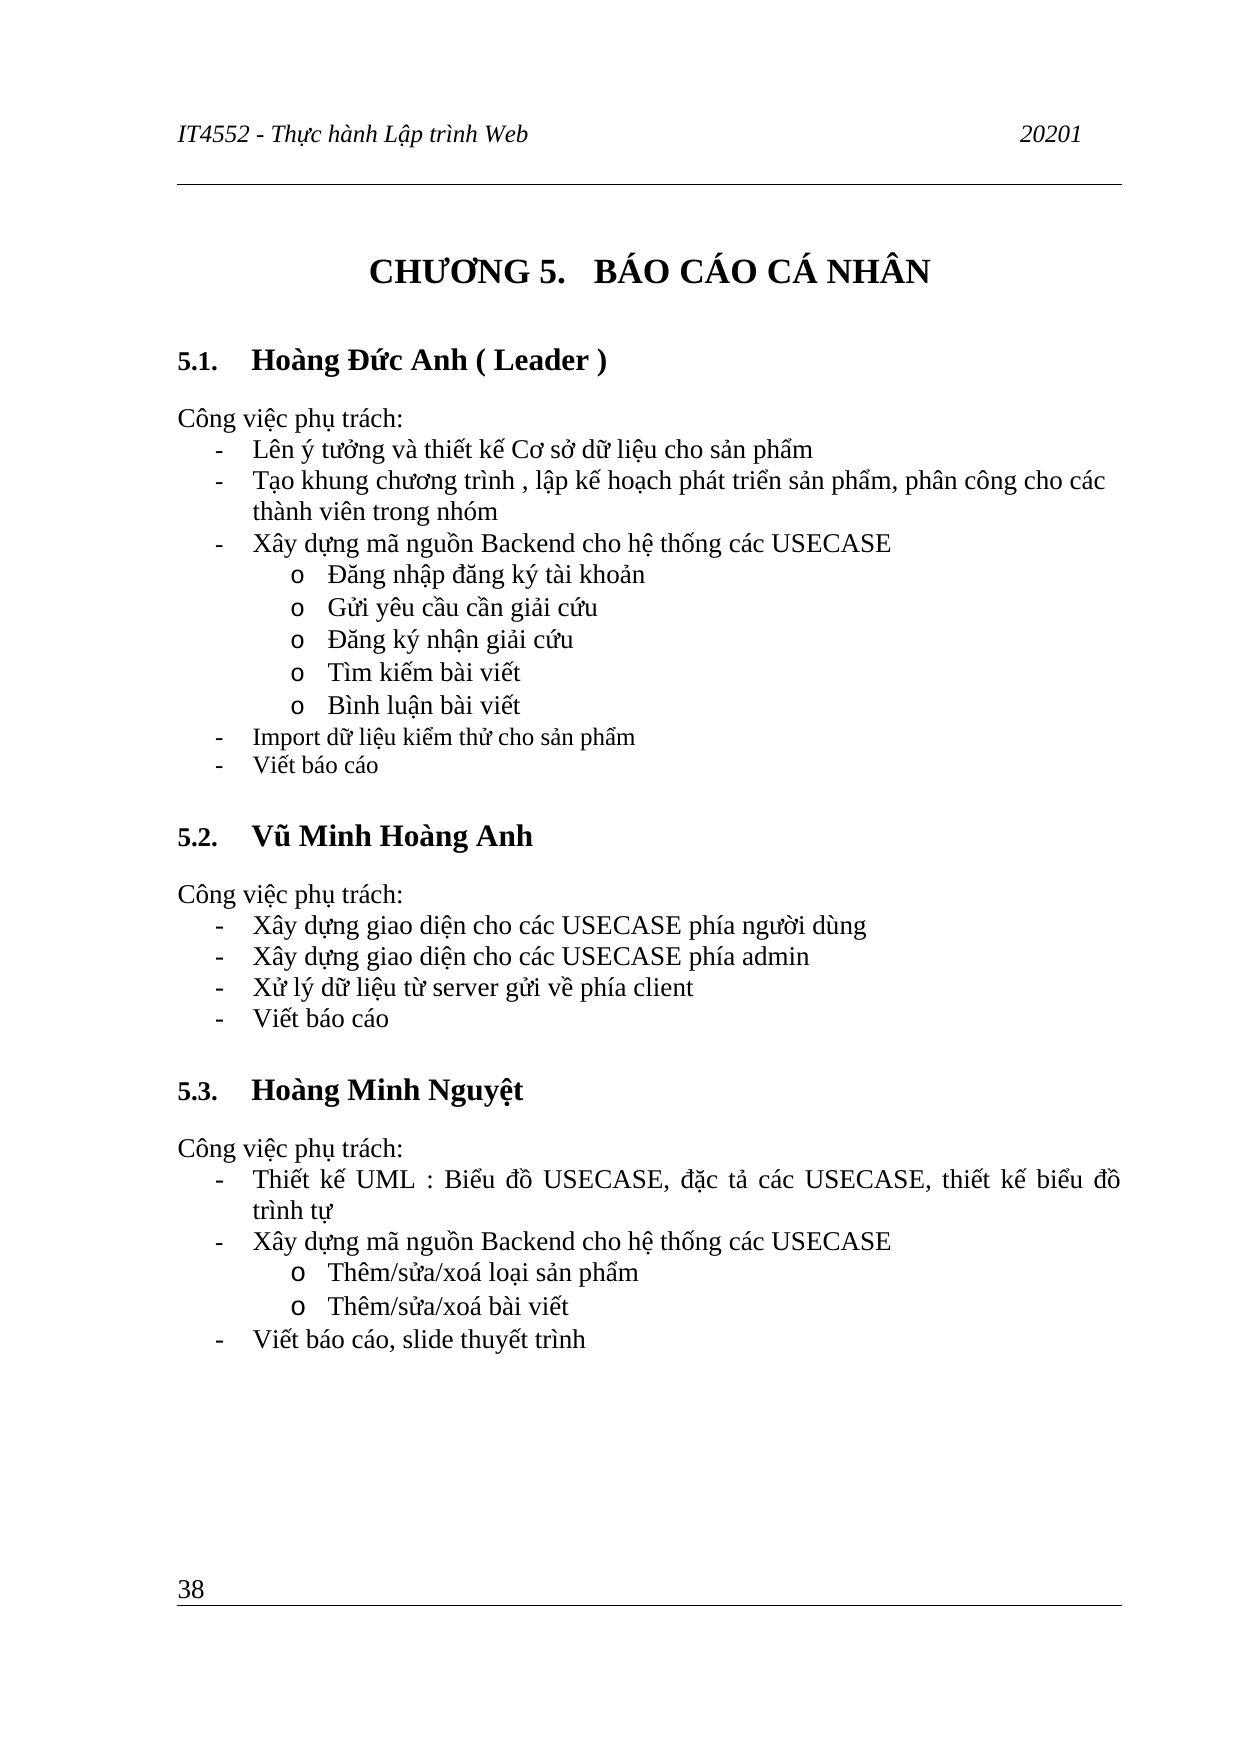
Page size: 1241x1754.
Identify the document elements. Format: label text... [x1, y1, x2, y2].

list Xây dựng mã nguồn Backend cho hệ thống các USECASE [215, 527, 1122, 558]
list Gửi yêu cầu cần giải cứu [290, 591, 1122, 623]
list Viết báo cáo [215, 751, 1122, 779]
list Tìm kiếm bài viết [290, 656, 1122, 689]
list Viết báo cáo [215, 1002, 1122, 1033]
list Xây dựng giao diện cho các USECASE phía admin [215, 940, 1122, 971]
list Import dữ liệu kiểm thử cho sản phẩm [215, 722, 1122, 751]
list Viết báo cáo, slide thuyết trình [215, 1323, 1122, 1354]
list Xây dựng giao diện cho các USECASE phía người dùng [215, 909, 1122, 940]
list Thiết kế UML : Biểu đồ USECASE, đặc tả các USECASE, thiết kế biểu đồ trình tự [215, 1163, 1122, 1225]
list Tạo khung chương trình , lập kế hoạch phát triển sản phẩm, phân công cho các thành viên trong nhóm [215, 464, 1122, 527]
list Thêm/sửa/xoá loại sản phẩm [290, 1257, 1122, 1290]
list Xây dựng mã nguồn Backend cho hệ thống các USECASE [215, 1225, 1122, 1257]
subtitle Hoàng Đức Anh ( Leader ) [177, 341, 1122, 377]
list Đăng nhập đăng ký tài khoản [290, 558, 1122, 591]
list Đăng ký nhận giải cứu [290, 623, 1122, 656]
text Công việc phụ trách: [177, 1132, 1122, 1163]
list Xử lý dữ liệu từ server gửi về phía client [215, 971, 1122, 1002]
list Lên ý tưởng và thiết kế Cơ sở dữ liệu cho sản phẩm [215, 433, 1122, 464]
list Bình luận bài viết [290, 689, 1122, 722]
subtitle Hoàng Minh Nguyệt [177, 1071, 1122, 1107]
text Công việc phụ trách: [177, 402, 1122, 433]
list Thêm/sửa/xoá bài viết [290, 1290, 1122, 1323]
subtitle BÁO CÁO CÁ NHÂN [177, 250, 1122, 291]
subtitle Vũ Minh Hoàng Anh [177, 817, 1122, 853]
text Công việc phụ trách: [177, 878, 1122, 909]
